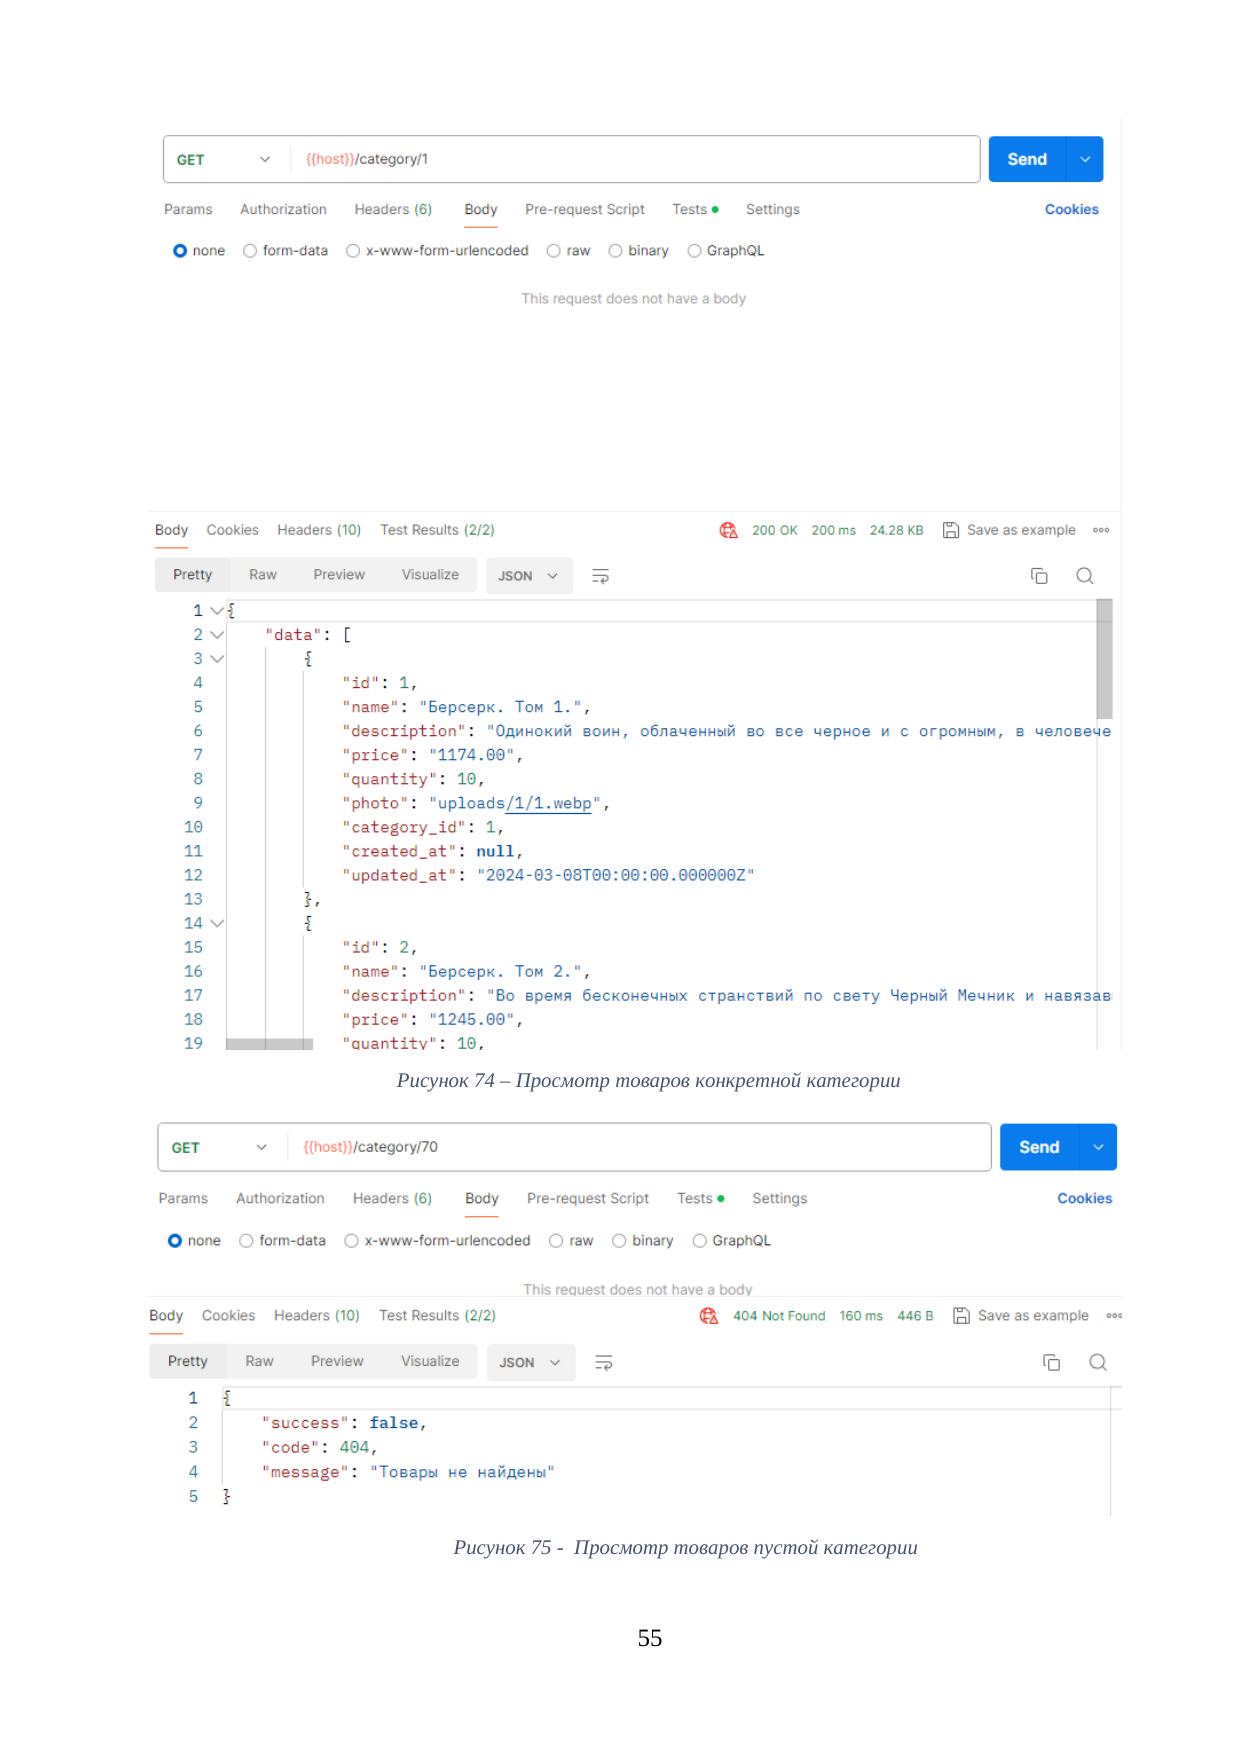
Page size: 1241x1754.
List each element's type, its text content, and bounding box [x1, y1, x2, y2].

picture [147, 1113, 1123, 1516]
picture [147, 118, 1123, 1050]
text Рисунок 75 - Просмотр товаров пустой категории [148, 1534, 1152, 1559]
text Рисунок 74 – Просмотр товаров конкретной категории [148, 1068, 1152, 1092]
